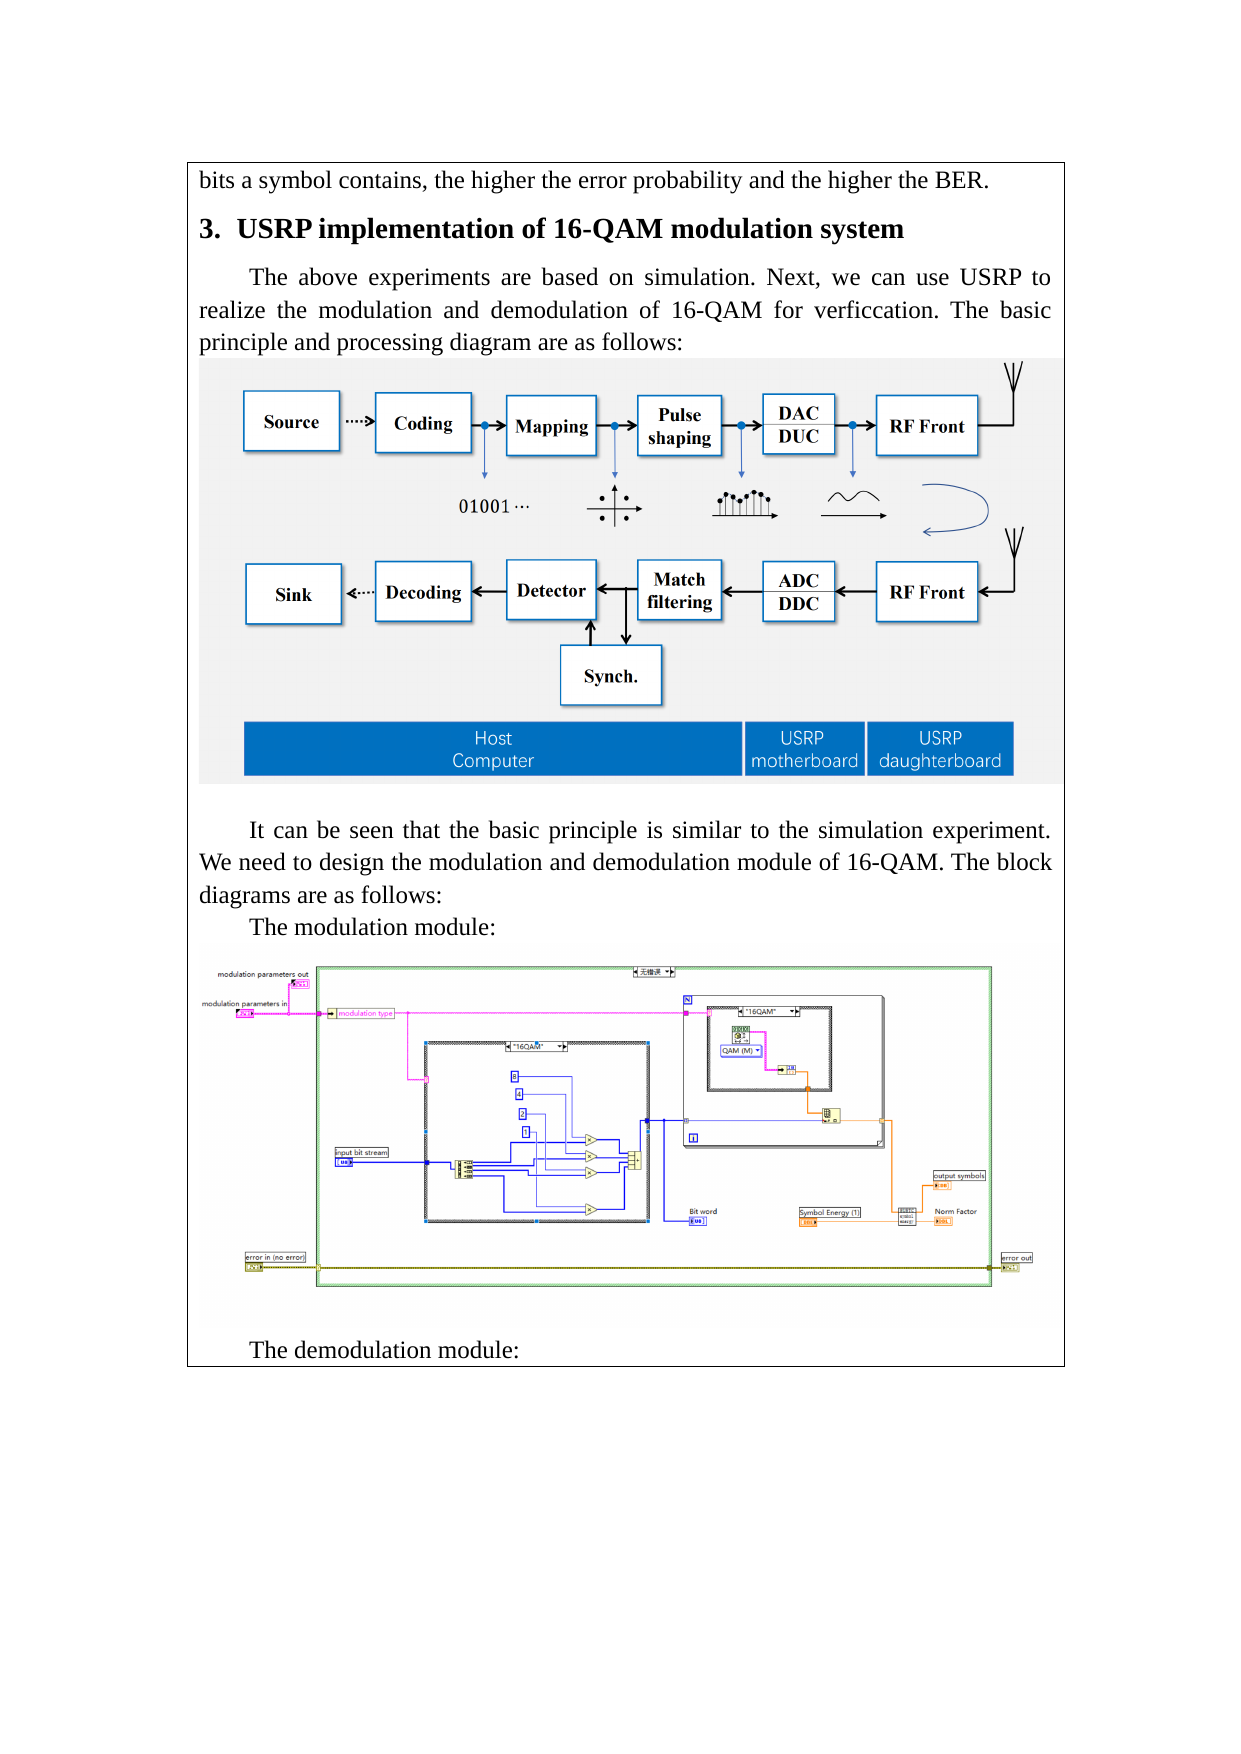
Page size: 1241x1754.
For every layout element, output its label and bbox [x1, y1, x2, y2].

picture [198, 943, 1064, 1328]
table_cell [188, 163, 1064, 1366]
picture [198, 358, 1064, 784]
